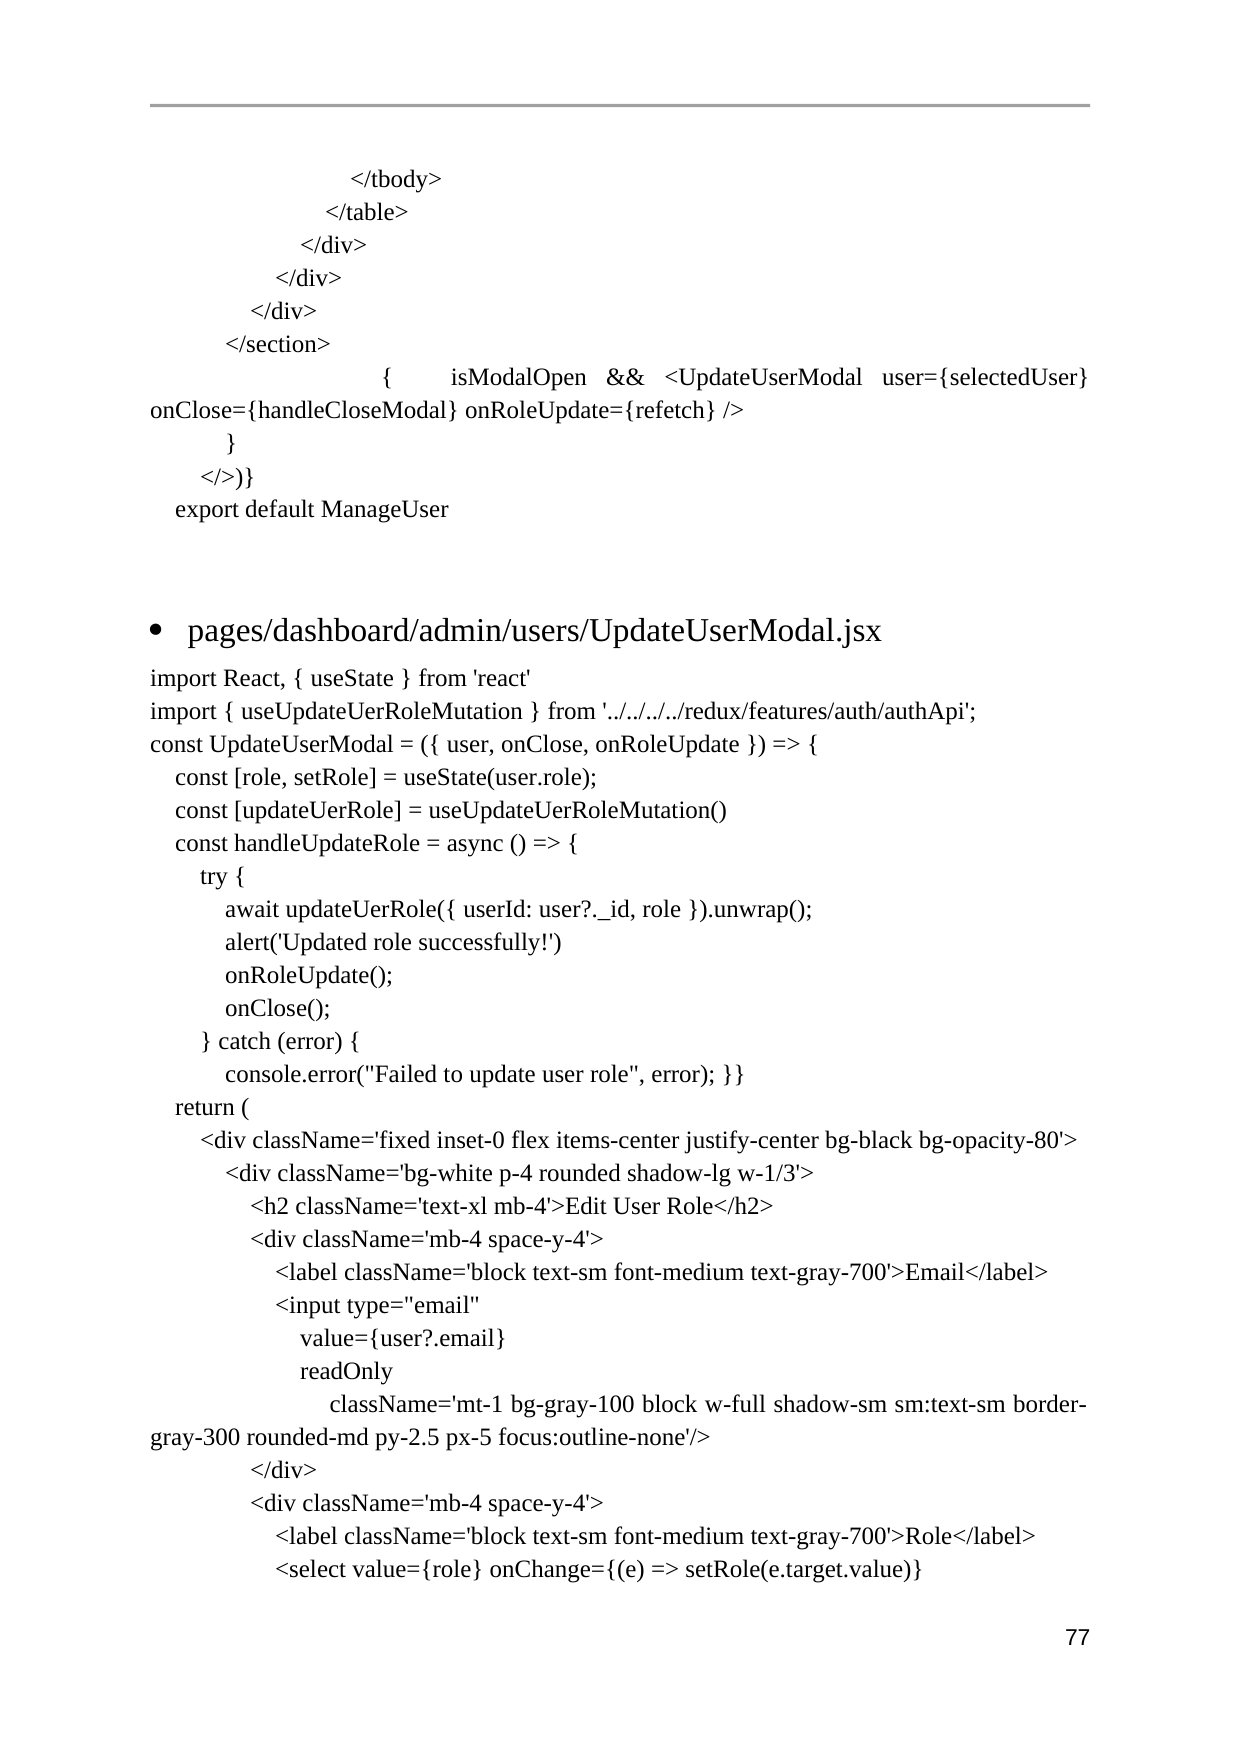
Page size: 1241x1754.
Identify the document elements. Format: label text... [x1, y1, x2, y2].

text const [role, setRole] = useState(user.role); [150, 762, 1090, 791]
text <input type="email" [150, 1290, 1090, 1319]
text onClose(); [150, 993, 1090, 1022]
text <h2 className='text-xl mb-4'>Edit User Role</h2> [150, 1191, 1090, 1220]
text <select value={role} onChange={(e) => setRole(e.target.value)} [150, 1554, 1090, 1583]
text readOnly [150, 1356, 1090, 1385]
text const handleUpdateRole = async () => { [150, 828, 1090, 857]
text <div className='mb-4 space-y-4'> [150, 1224, 1090, 1253]
text </div> [150, 230, 1090, 259]
text try { [150, 861, 1090, 889]
text console.error("Failed to update user role", error); }} [150, 1059, 1090, 1088]
text </section> [150, 329, 1090, 358]
text </tbody> [150, 164, 1090, 193]
text const [updateUerRole] = useUpdateUerRoleMutation() [150, 795, 1090, 823]
text <label className='block text-sm font-medium text-gray-700'>Role</label> [150, 1521, 1090, 1550]
text { isModalOpen && <UpdateUserModal user={selectedUser} onClose={handleCloseModal} onRoleUpdate={refetch} /> [150, 362, 1090, 424]
text </div> [150, 296, 1090, 325]
text </div> [150, 1455, 1090, 1484]
text import React, { useState } from 'react' [150, 663, 1090, 691]
text <div className='bg-white p-4 rounded shadow-lg w-1/3'> [150, 1158, 1090, 1187]
text </div> [150, 263, 1090, 292]
text return ( [150, 1092, 1090, 1121]
subtitle pages/dashboard/admin/users/UpdateUserModal.jsx [150, 610, 1090, 649]
text </table> [150, 197, 1090, 226]
text <label className='block text-sm font-medium text-gray-700'>Email</label> [150, 1257, 1090, 1286]
text const UpdateUserModal = ({ user, onClose, onRoleUpdate }) => { [150, 729, 1090, 757]
text } [150, 428, 1090, 457]
text } catch (error) { [150, 1026, 1090, 1055]
text await updateUerRole({ userId: user?._id, role }).unwrap(); [150, 894, 1090, 923]
text <div className='fixed inset-0 flex items-center justify-center bg-black bg-opacity-80'> [150, 1125, 1090, 1154]
text </>)} [150, 462, 1090, 490]
text export default ManageUser [150, 494, 1090, 523]
text import { useUpdateUerRoleMutation } from '../../../../redux/features/auth/authApi'; [150, 696, 1090, 724]
text <div className='mb-4 space-y-4'> [150, 1488, 1090, 1517]
text alert('Updated role successfully!') [150, 927, 1090, 956]
text value={user?.email} [150, 1323, 1090, 1352]
text className='mt-1 bg-gray-100 block w-full shadow-sm sm:text-sm border-gray-300 rounded-md py-2.5 px-5 focus:outline-none'/> [150, 1389, 1090, 1451]
text onRoleUpdate(); [150, 960, 1090, 989]
